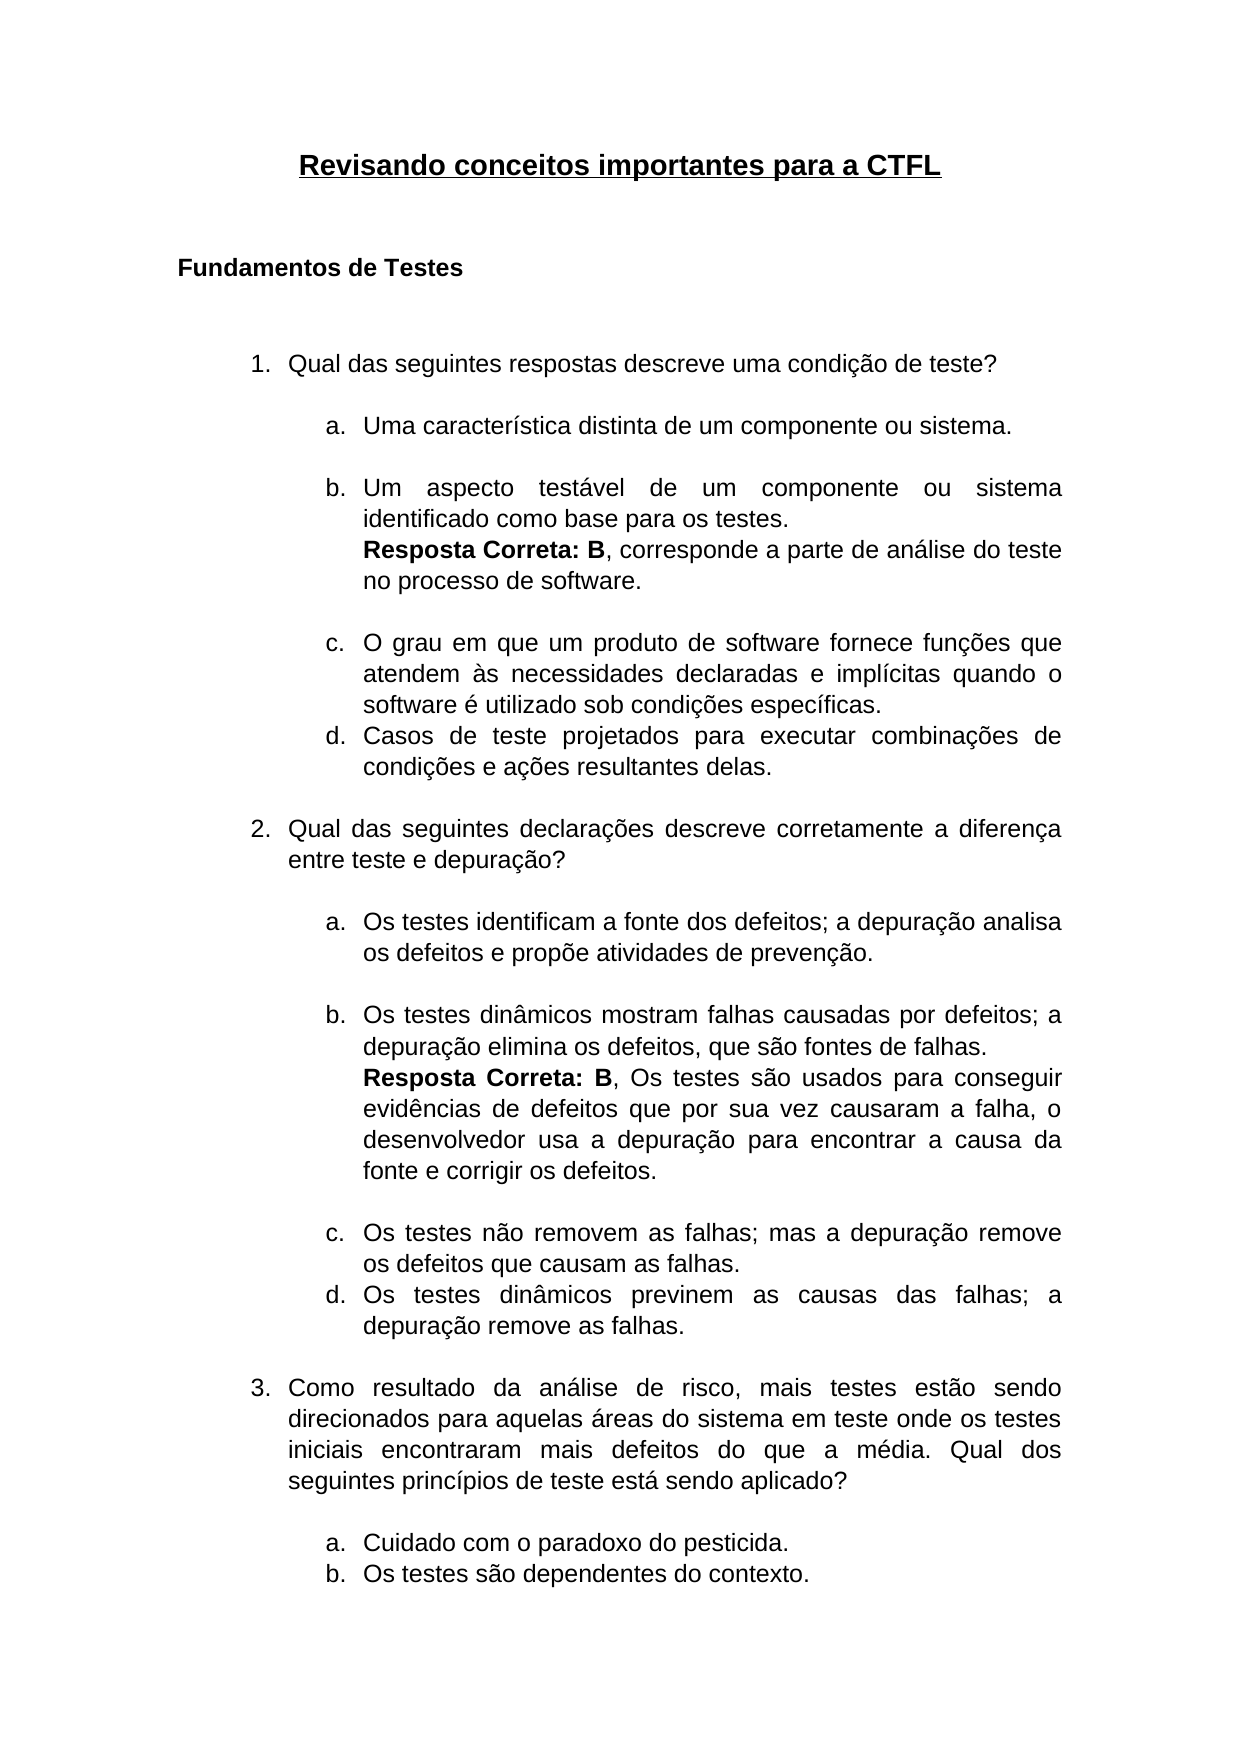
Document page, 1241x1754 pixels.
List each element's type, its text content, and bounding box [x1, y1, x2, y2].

text Revisando conceitos importantes para a CTFL [177, 148, 1063, 181]
list Uma característica distinta de um componente ou sistema. [325, 411, 1063, 439]
list Os testes dinâmicos mostram falhas causadas por defeitos; a depuração elimina os defeitos, que são fontes de falhas. [325, 1001, 1063, 1060]
list Resposta Correta: B, corresponde a parte de análise do teste no processo de software. [363, 535, 1063, 595]
list Os testes não removem as falhas; mas a depuração remove os defeitos que causam as falhas. [325, 1218, 1063, 1278]
list Qual das seguintes declarações descreve corretamente a diferença entre teste e depuração? [250, 814, 1063, 874]
list Como resultado da análise de risco, mais testes estão sendo direcionados para aquelas áreas do sistema em teste onde os testes iniciais encontraram mais defeitos do que a média. Qual dos seguintes princípios de teste está sendo aplicado? [250, 1373, 1063, 1495]
list Cuidado com o paradoxo do pesticida. [325, 1528, 1063, 1557]
list O grau em que um produto de software fornece funções que atendem às necessidades declaradas e implícitas quando o software é utilizado sob condições específicas. [325, 628, 1063, 719]
list Resposta Correta: B, Os testes são usados para conseguir evidências de defeitos que por sua vez causaram a falha, o desenvolvedor usa a depuração para encontrar a causa da fonte e corrigir os defeitos. [363, 1063, 1063, 1184]
list Casos de teste projetados para executar combinações de condições e ações resultantes delas. [325, 721, 1063, 781]
list Os testes dinâmicos previnem as causas das falhas; a depuração remove as falhas. [325, 1280, 1063, 1340]
list Um aspecto testável de um componente ou sistema identificado como base para os testes. [325, 473, 1063, 533]
list Qual das seguintes respostas descreve uma condição de teste? [250, 349, 1063, 377]
list Os testes são dependentes do contexto. [325, 1559, 1063, 1588]
text Fundamentos de Testes [177, 253, 1063, 282]
list Os testes identificam a fonte dos defeitos; a depuração analisa os defeitos e propõe atividades de prevenção. [325, 907, 1063, 967]
